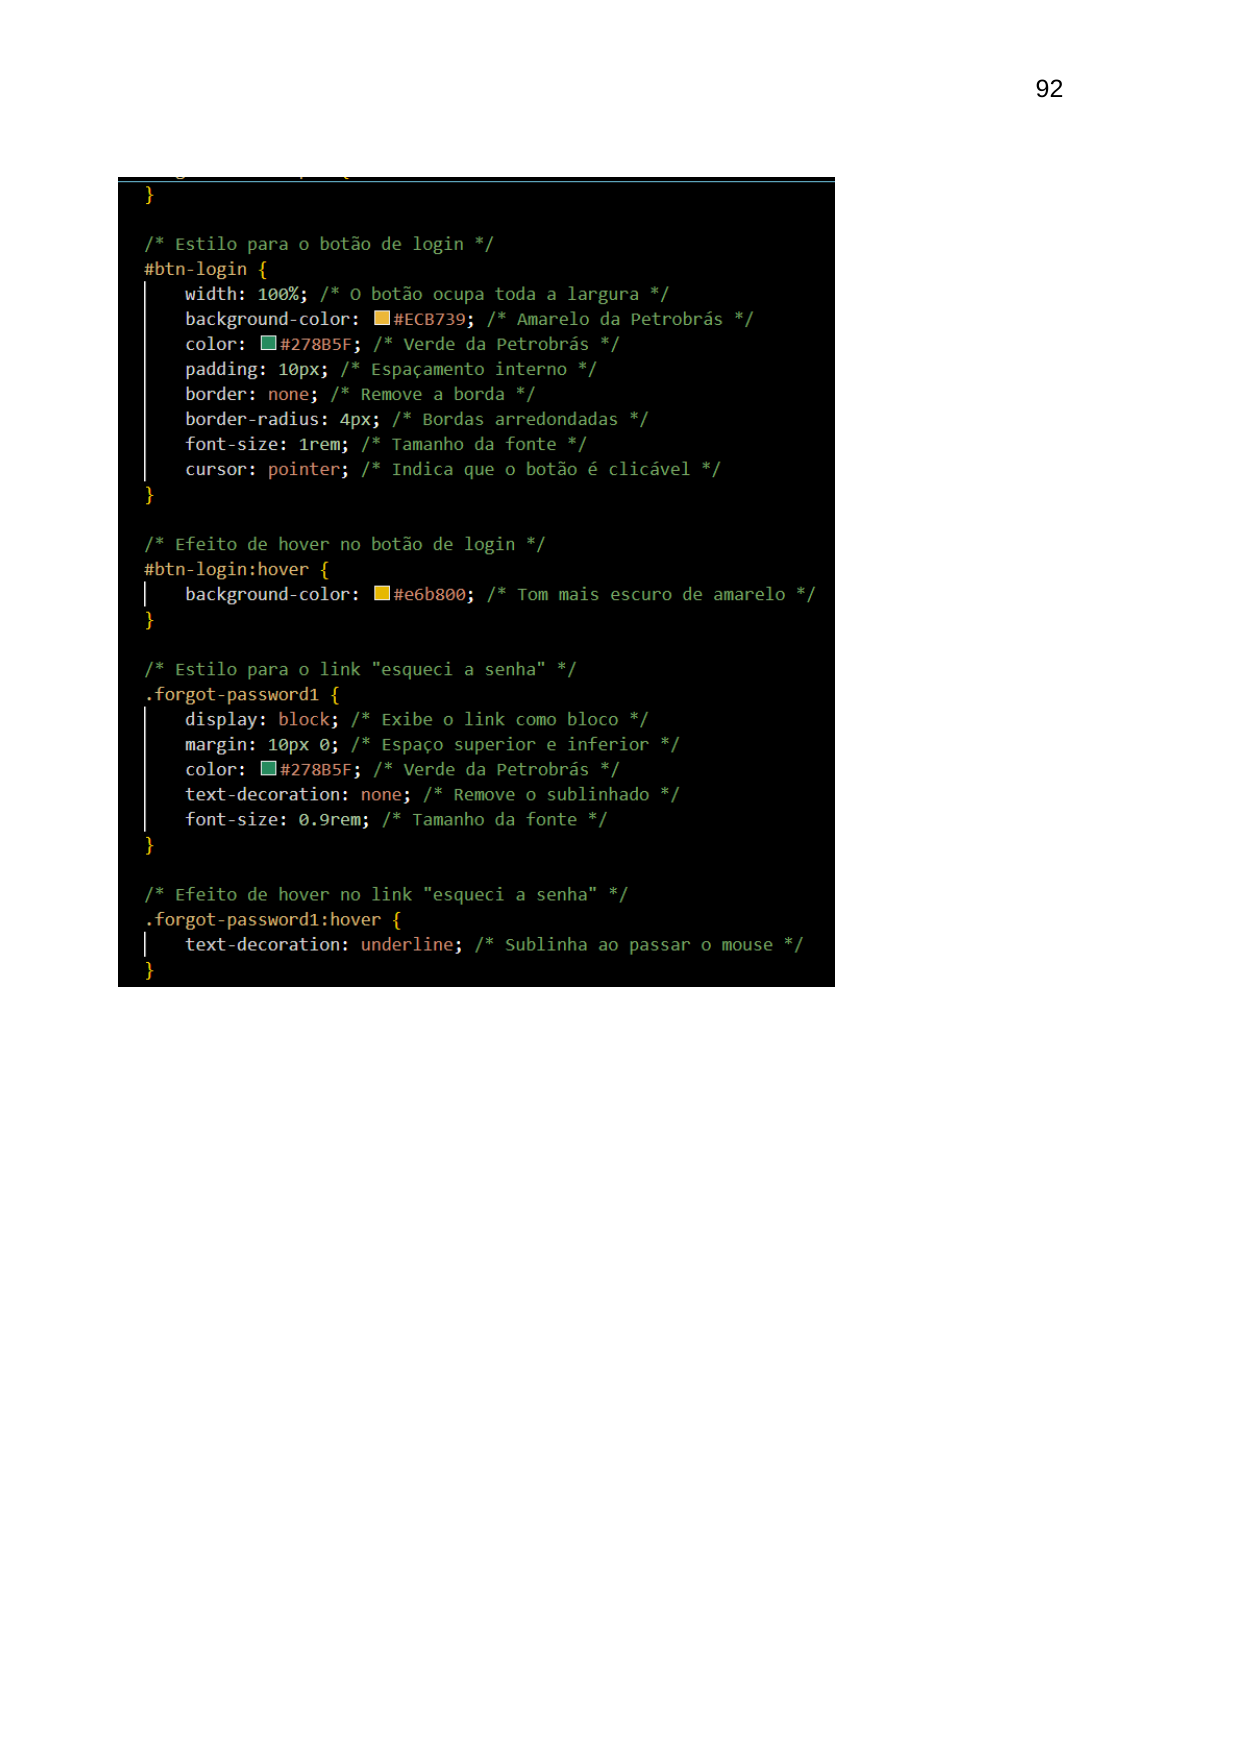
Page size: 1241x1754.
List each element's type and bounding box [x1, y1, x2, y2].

picture [118, 177, 835, 987]
